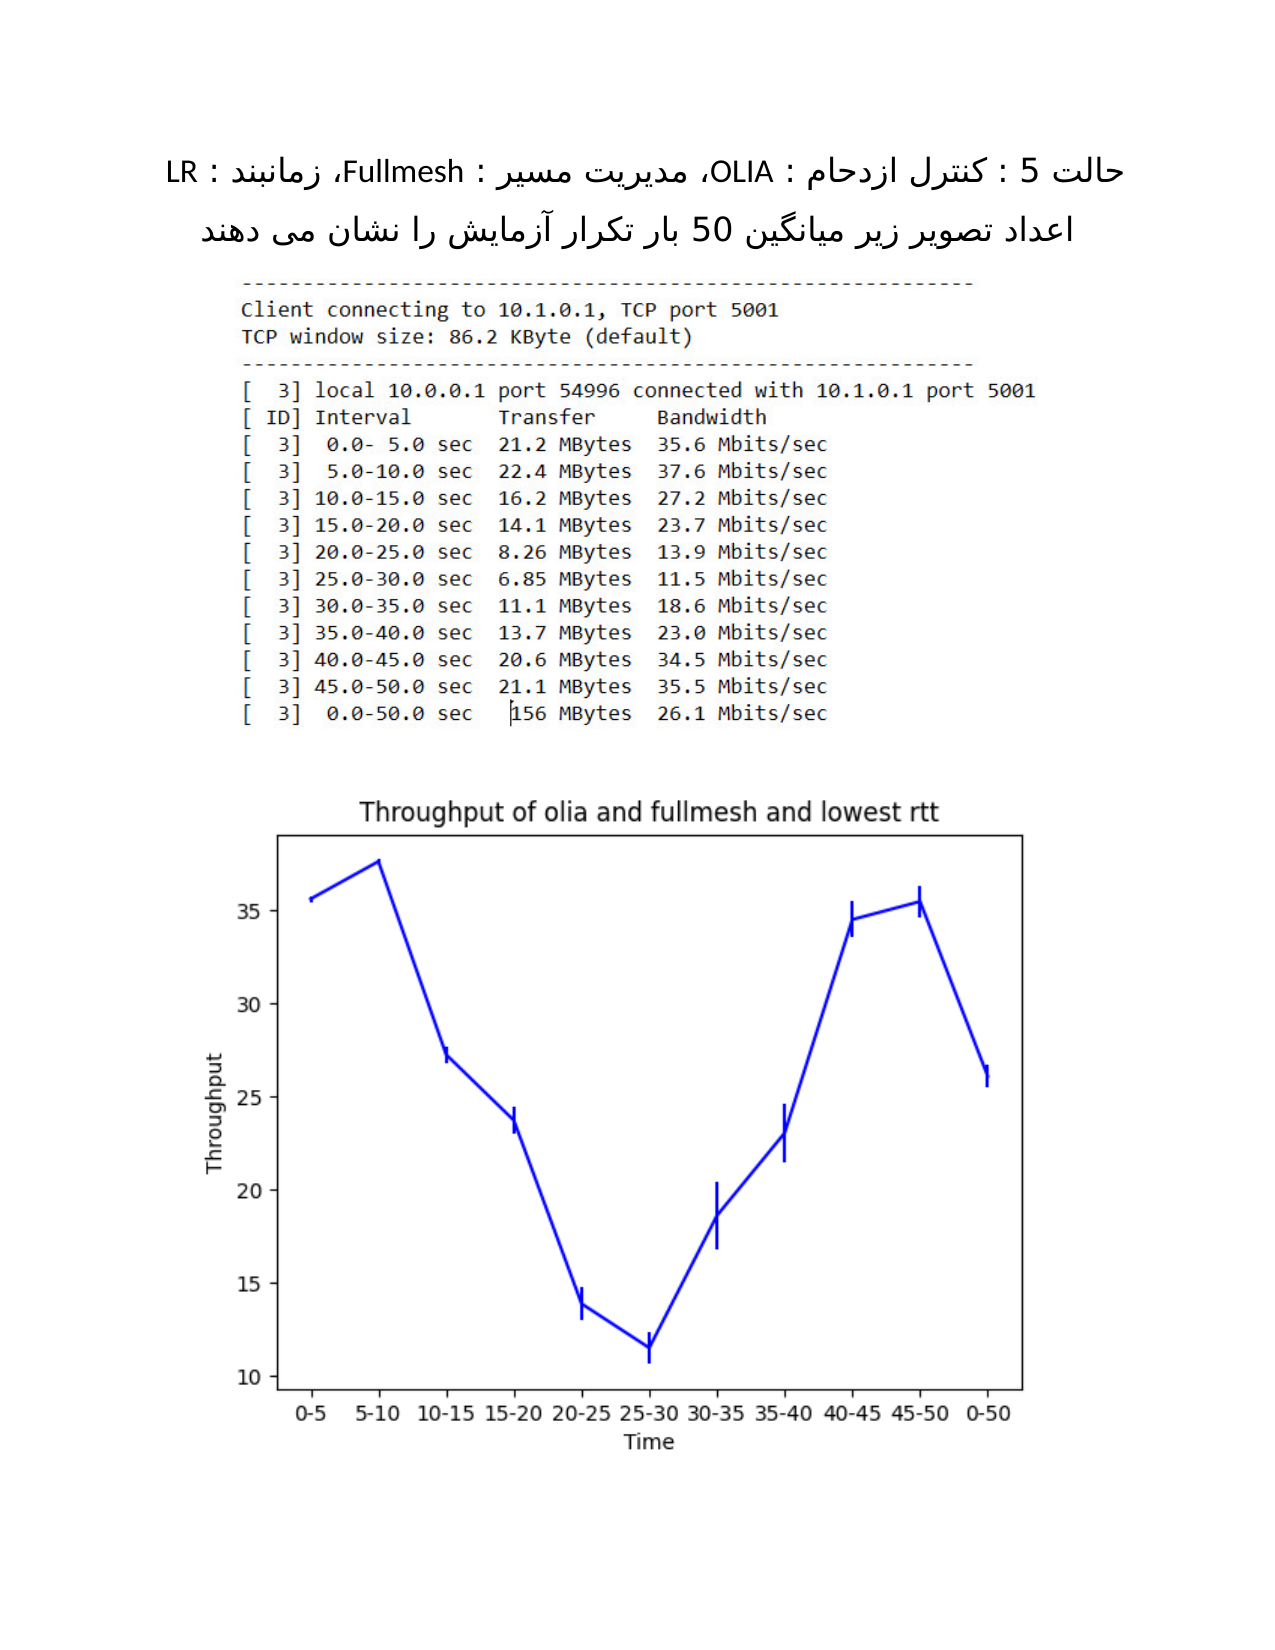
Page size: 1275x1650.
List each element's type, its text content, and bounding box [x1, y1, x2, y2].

picture [235, 269, 1040, 730]
text اعداد تصویر زیر میانگین 50 بار تکرار آزمایش را نشان می دهند [150, 211, 1125, 249]
text حالت 5 : کنترل ازدحام : OLIA، مدیریت مسیر : Fullmesh، زمانبند : LR [150, 150, 1125, 191]
picture [157, 748, 1118, 1469]
